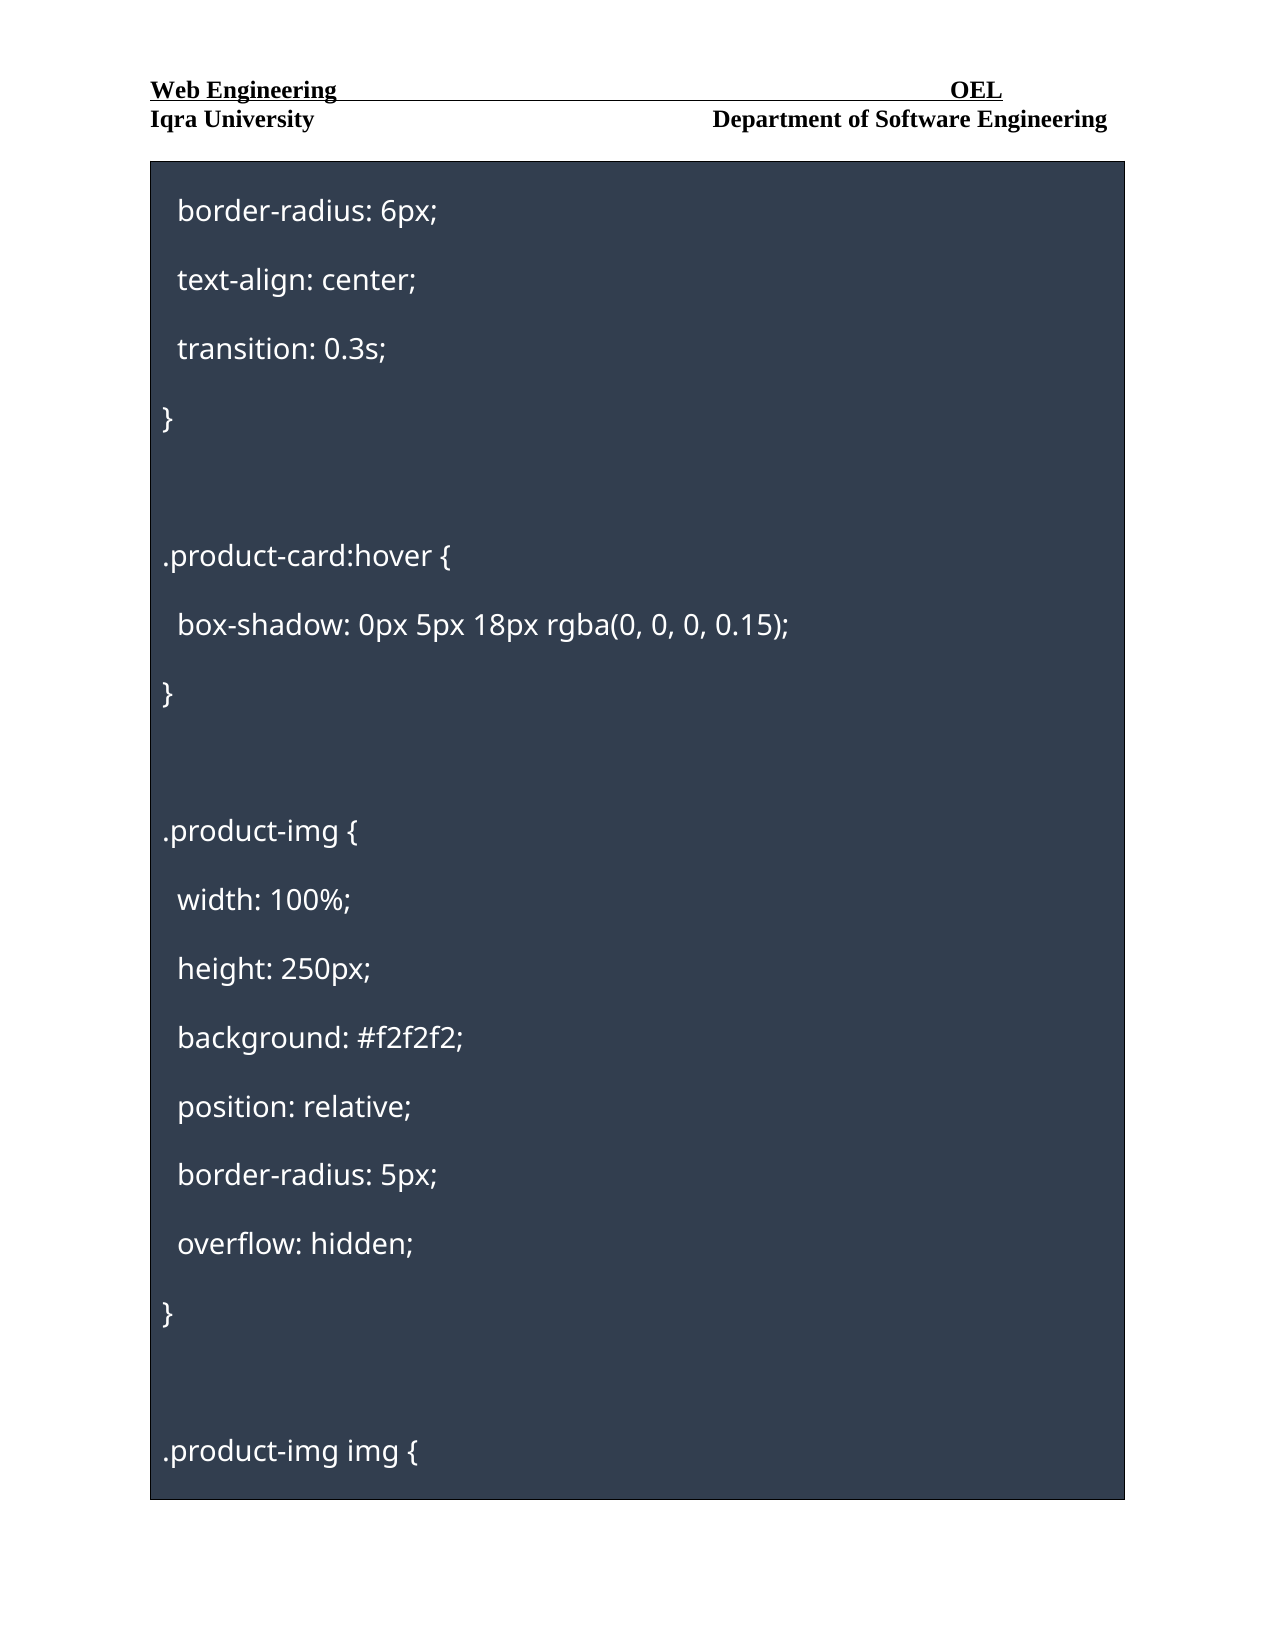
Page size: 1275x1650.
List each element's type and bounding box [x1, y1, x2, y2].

table_header [151, 162, 1124, 1499]
